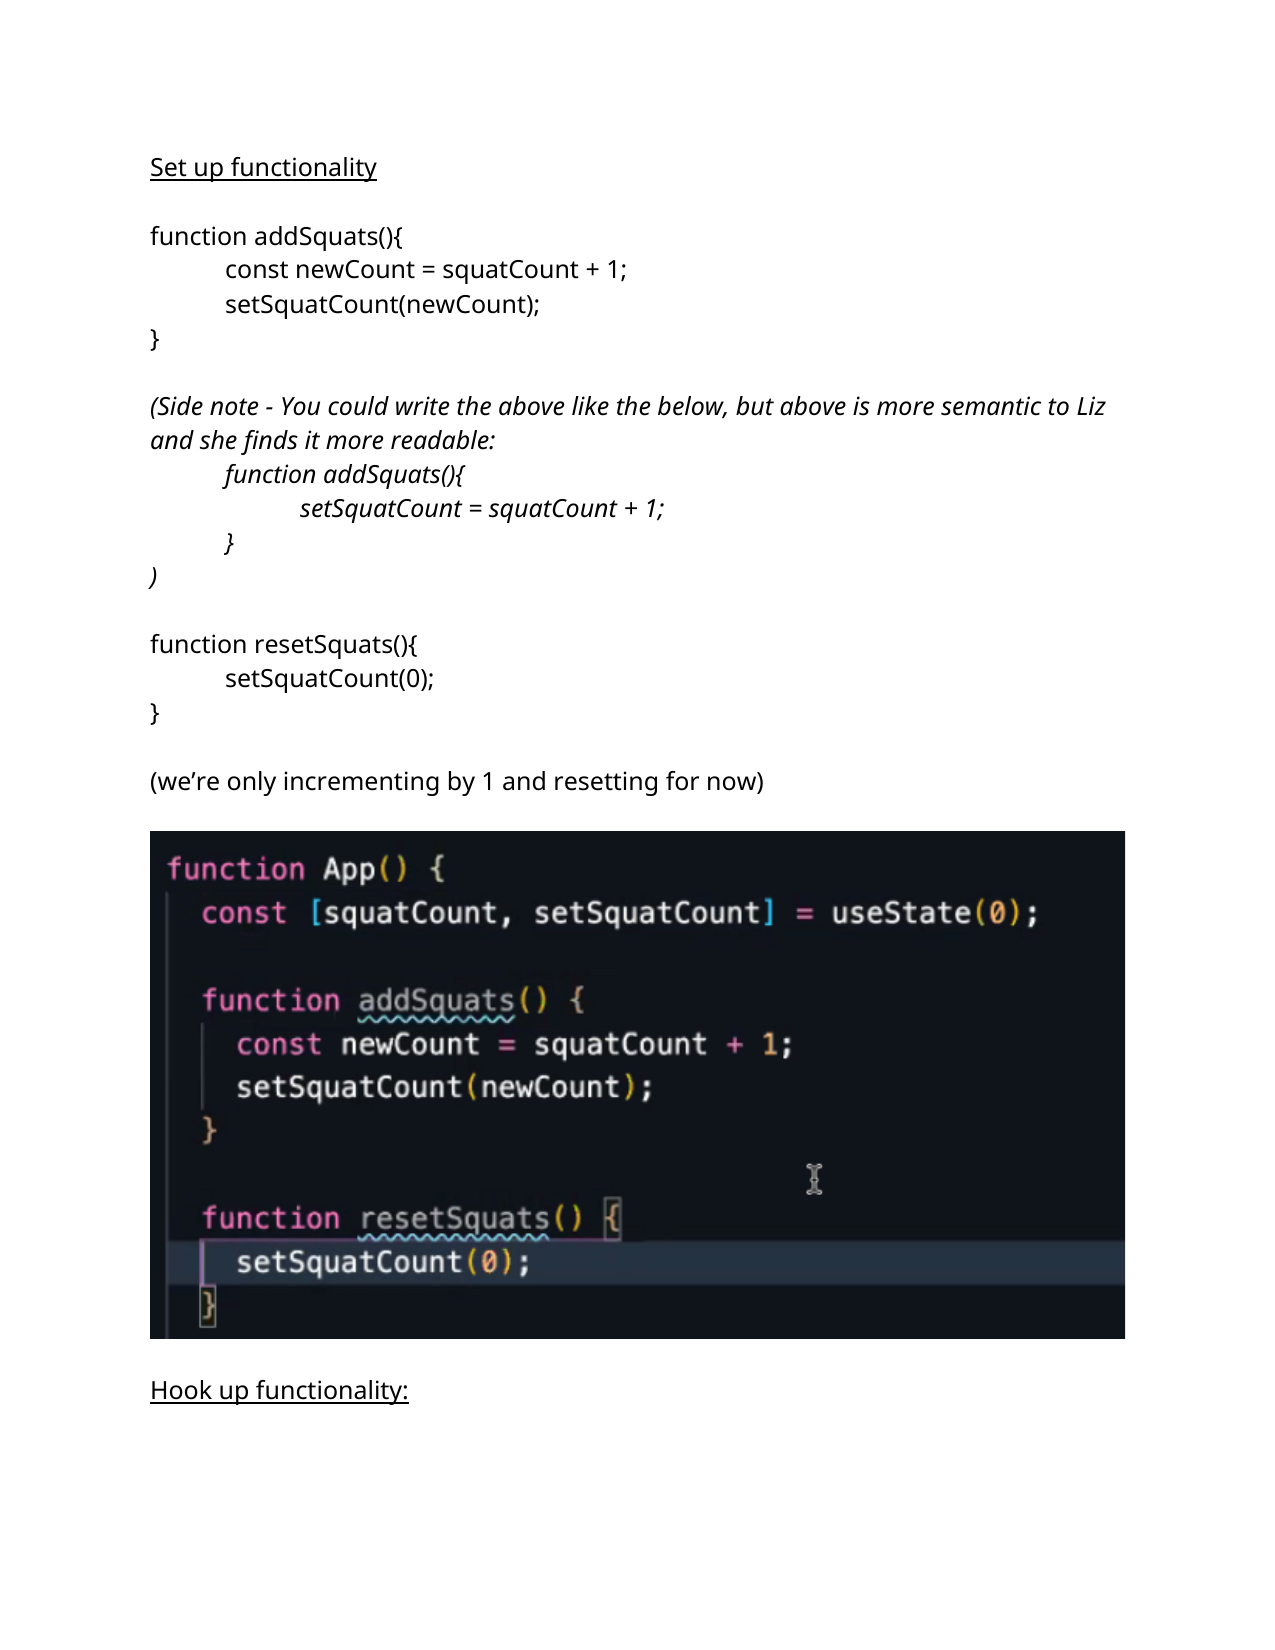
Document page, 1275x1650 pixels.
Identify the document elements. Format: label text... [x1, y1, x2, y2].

text Hook up functionality: [150, 1373, 1125, 1407]
text setSquatCount(newCount); [150, 286, 1125, 320]
text ) [150, 559, 1125, 593]
text Set up functionality [150, 150, 1125, 184]
text setSquatCount(0); [150, 661, 1125, 695]
text } [150, 320, 1125, 354]
text setSquatCount = squatCount + 1; [225, 491, 1125, 525]
text function addSquats(){ [150, 218, 1125, 252]
text } [150, 695, 1125, 729]
picture [150, 831, 1125, 1339]
text function addSquats(){ [225, 457, 1125, 491]
text (Side note - You could write the above like the below, but above is more semantic to Liz and she finds it more readable: [150, 388, 1125, 457]
text } [225, 525, 1125, 559]
text (we’re only incrementing by 1 and resetting for now) [150, 763, 1125, 797]
text const newCount = squatCount + 1; [150, 252, 1125, 286]
text function resetSquats(){ [150, 627, 1125, 661]
